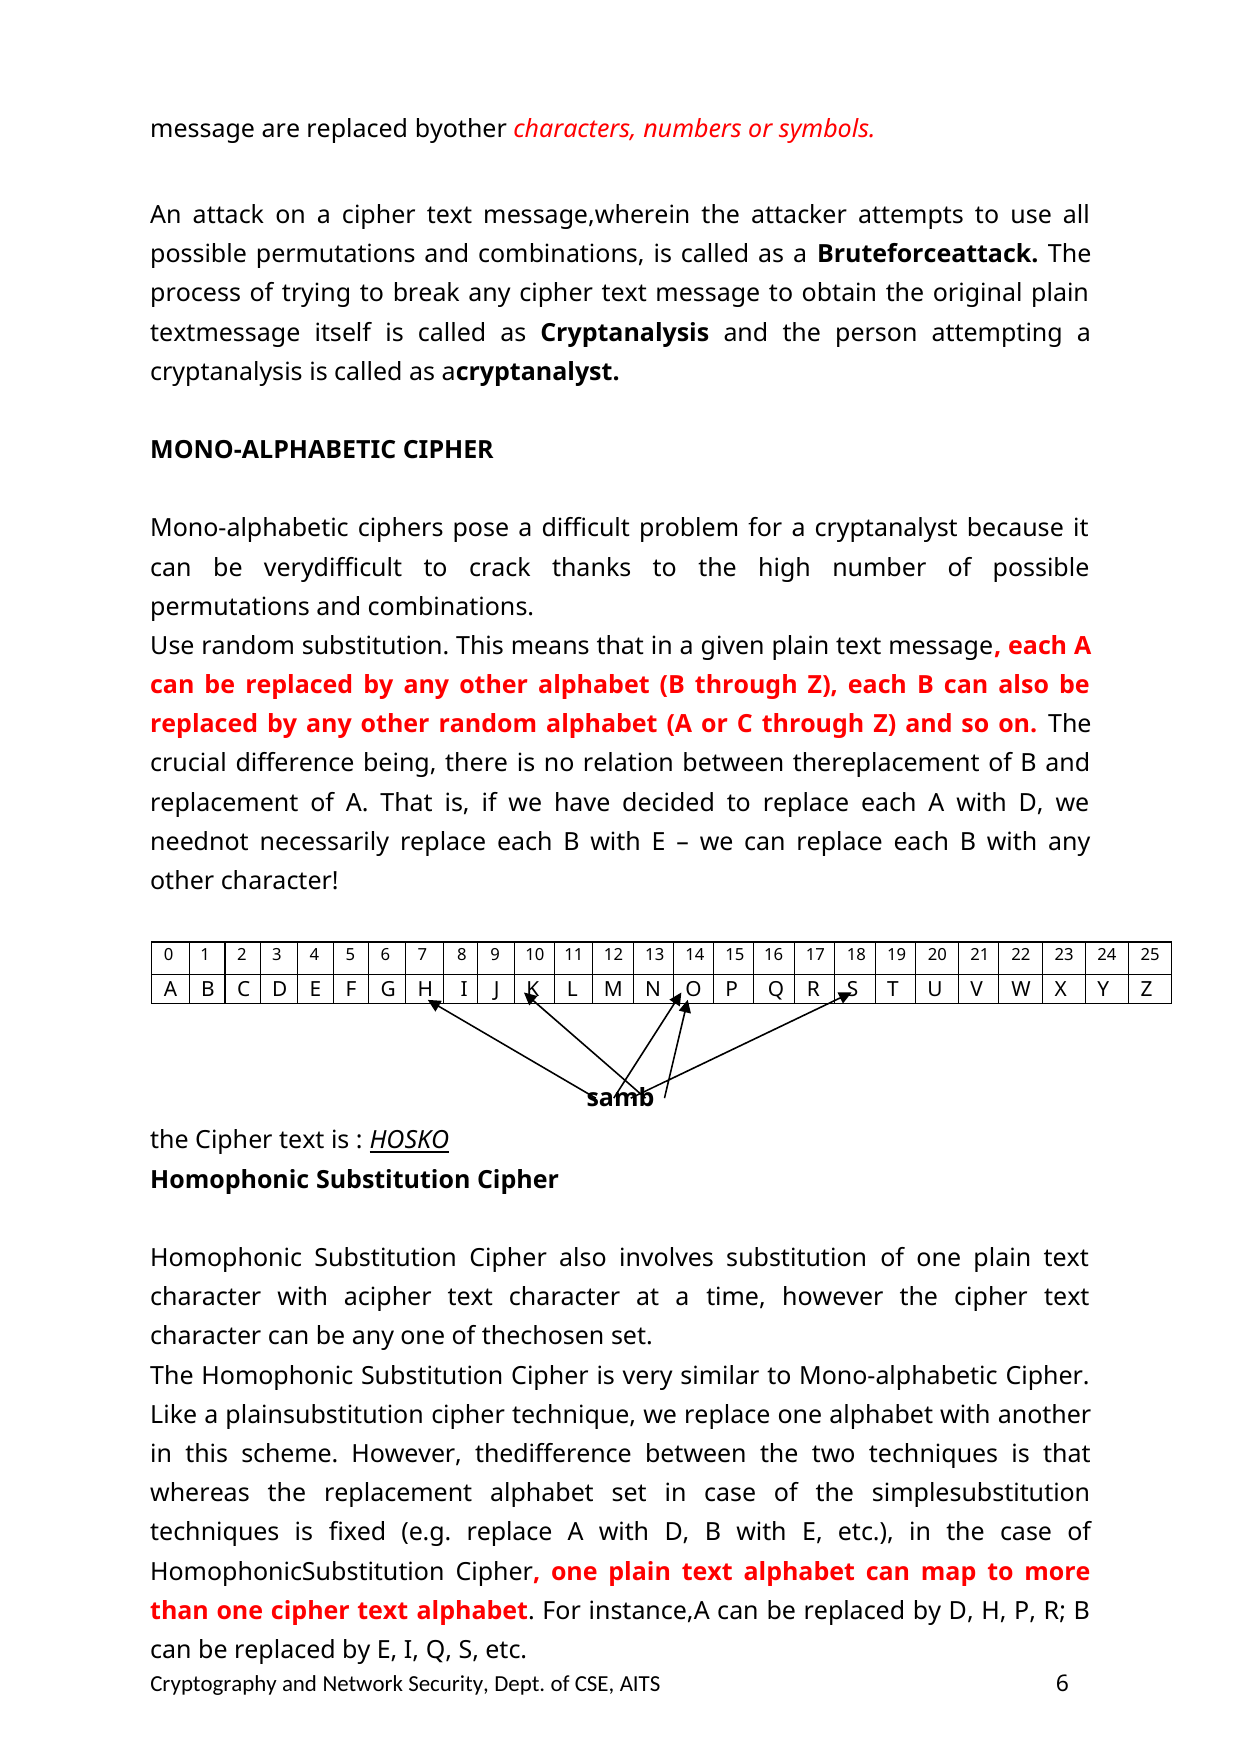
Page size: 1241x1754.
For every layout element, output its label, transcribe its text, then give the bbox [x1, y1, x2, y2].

text the Cipher text is : HOSKO [150, 1122, 1213, 1156]
table_cell N [634, 975, 673, 1003]
table_header 22 [999, 943, 1042, 974]
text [150, 110, 1050, 144]
table_header 15 [714, 943, 753, 974]
table_cell H [406, 975, 443, 1003]
table_header 13 [634, 943, 673, 974]
text The Homophonic Substitution Cipher is very similar to Mono-alphabetic Cipher. Like a plainsubstitution cipher technique, we replace one alphabet with another in this scheme. However, thedifference between the two techniques is that whereas the replacement alphabet set in case of the simplesubstitution techniques is fixed (e.g. replace A with D, B with E, etc.), in the case of HomophonicSubstitution Cipher, one plain text alphabet can map to more than one cipher text alphabet. For instance,A can be replaced by D, H, P, R; B can be replaced by E, I, Q, S, etc. [150, 1357, 1091, 1666]
table_cell P [714, 975, 753, 1003]
table_header 11 [555, 943, 592, 974]
table_cell A [152, 975, 189, 1003]
table_cell E [298, 975, 333, 1003]
table_cell B [190, 975, 224, 1003]
table_header 23 [1043, 943, 1085, 974]
table_cell T [876, 975, 915, 1003]
table_cell C [226, 975, 260, 1003]
table_cell I [444, 975, 477, 1003]
table_cell S [835, 975, 875, 1003]
table_cell R [795, 975, 834, 1003]
table_header 0 [152, 943, 189, 974]
table_cell U [916, 975, 958, 1003]
table_cell D [261, 975, 297, 1003]
table_header 21 [959, 943, 998, 974]
text Mono-alphabetic ciphers pose a difficult problem for a cryptanalyst because it can be verydifficult to crack thanks to the high number of possible permutations and combinations. [150, 510, 1090, 622]
table_header 8 [444, 943, 477, 974]
table_cell F [334, 975, 368, 1003]
subtitle MONO-ALPHABETIC CIPHER [150, 432, 1213, 466]
table_header 5 [334, 943, 368, 974]
table_cell M [593, 975, 633, 1003]
table_cell W [999, 975, 1042, 1003]
table_header 1 [190, 943, 224, 974]
table_cell O [674, 975, 713, 1003]
table_header 25 [1129, 943, 1171, 974]
text Homophonic Substitution Cipher also involves substitution of one plain text character with acipher text character at a time, however the cipher text character can be any one of thechosen set. [150, 1240, 1089, 1352]
table_header 17 [795, 943, 834, 974]
table_cell Z [1129, 975, 1171, 1003]
table_header 19 [876, 943, 915, 974]
table_cell X [1043, 975, 1085, 1003]
table_header 14 [674, 943, 713, 974]
table_header 24 [1086, 943, 1128, 974]
table_header 10 [515, 943, 554, 974]
table_header 6 [369, 943, 405, 974]
text An attack on a cipher text message,wherein the attacker attempts to use all possible permutations and combinations, is called as a Bruteforceattack. The process of trying to break any cipher text message to obtain the original plain textmessage itself is called as Cryptanalysis and the person attempting a cryptanalysis is called as acryptanalyst. [150, 197, 1091, 387]
table_header 16 [754, 943, 794, 974]
table_header 9 [478, 943, 514, 974]
table_header 2 [226, 943, 260, 974]
table_header 4 [298, 943, 333, 974]
table_cell L [555, 975, 592, 1003]
table_cell G [369, 975, 405, 1003]
table_header 7 [406, 943, 443, 974]
table_header 20 [916, 943, 958, 974]
table_cell J [478, 975, 514, 1003]
table_cell V [959, 975, 998, 1003]
table_cell Q [754, 975, 794, 1003]
subtitle Homophonic Substitution Cipher [150, 1161, 1213, 1195]
text Use random substitution. This means that in a given plain text message, each A can be replaced by any other alphabet (B through Z), each B can also be replaced by any other random alphabet (A or C through Z) and so on. The crucial difference being, there is no relation between thereplacement of B and replacement of A. That is, if we have decided to replace each A with D, we neednot necessarily replace each B with E – we can replace each B with any other character! [150, 628, 1091, 897]
table_header 12 [593, 943, 633, 974]
table_header 3 [261, 943, 297, 974]
table_cell Y [1086, 975, 1128, 1003]
table_header 18 [835, 943, 875, 974]
table_cell K [515, 975, 554, 1003]
